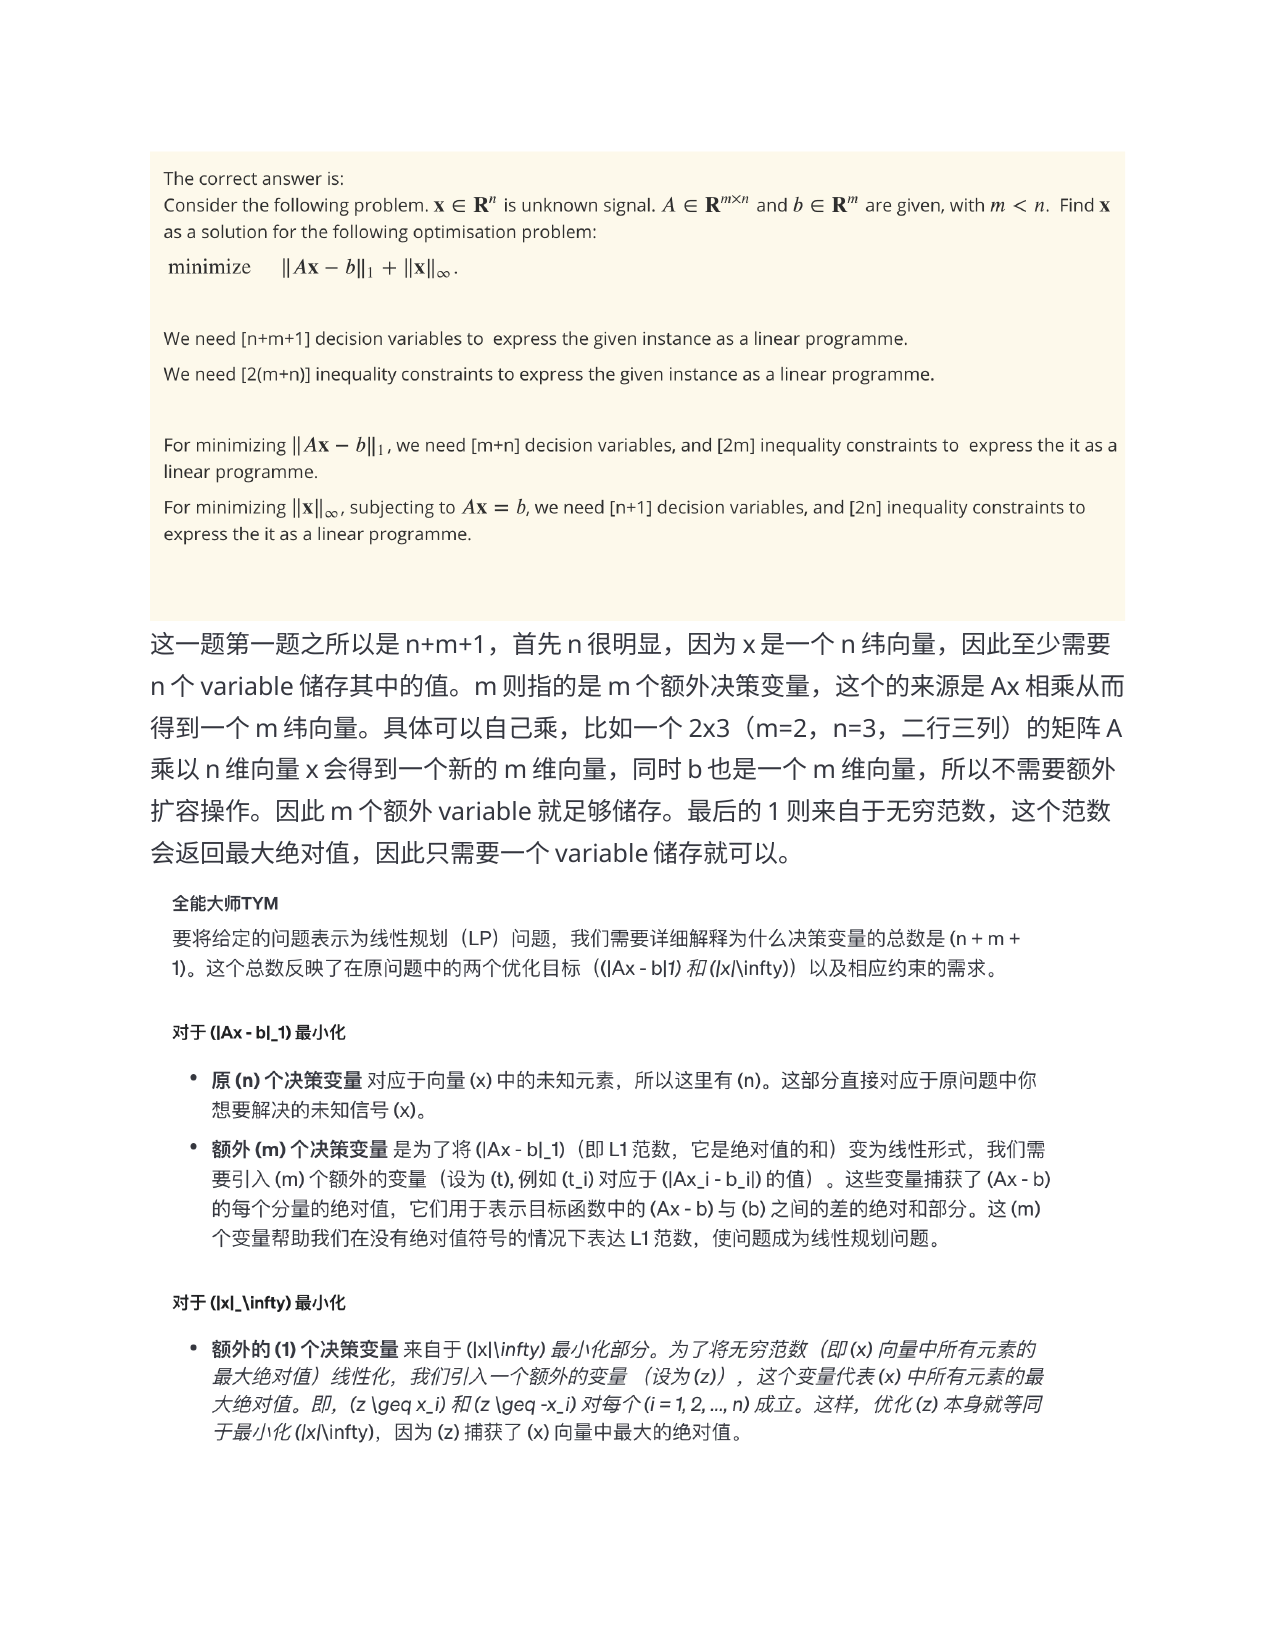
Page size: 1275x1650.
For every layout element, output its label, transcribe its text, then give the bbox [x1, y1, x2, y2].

picture [150, 150, 1125, 621]
picture [150, 874, 1125, 1465]
text 这一题第一题之所以是n+m+1，首先n很明显，因为x是一个n纬向量，因此至少需要n个variable储存其中的值。m则指的是m个额外决策变量，这个的来源是Ax相乘从而得到一个m纬向量。具体可以自己乘，比如一个2x3（m=2，n=3，二行三列）的矩阵A乘以n维向量x会得到一个新的m维向量，同时b也是一个m维向量，所以不需要额外扩容操作。因此m个额外variable就足够储存。最后的1则来自于无穷范数，这个范数会返回最大绝对值，因此只需要一个variable储存就可以。 [150, 625, 1125, 669]
text 这一题第一题之所以是n+m+1，首先n很明显，因为x是一个n纬向量，因此至少需要n个variable储存其中的值。m则指的是m个额外决策变量，这个的来源是Ax相乘从而得到一个m纬向量。具体可以自己乘，比如一个2x3（m=2，n=3，二行三列）的矩阵A乘以n维向量x会得到一个新的m维向量，同时b也是一个m维向量，所以不需要额外扩容操作。因此m个额外variable就足够储存。最后的1则来自于无穷范数，这个范数会返回最大绝对值，因此只需要一个variable储存就可以。 [150, 703, 1125, 869]
